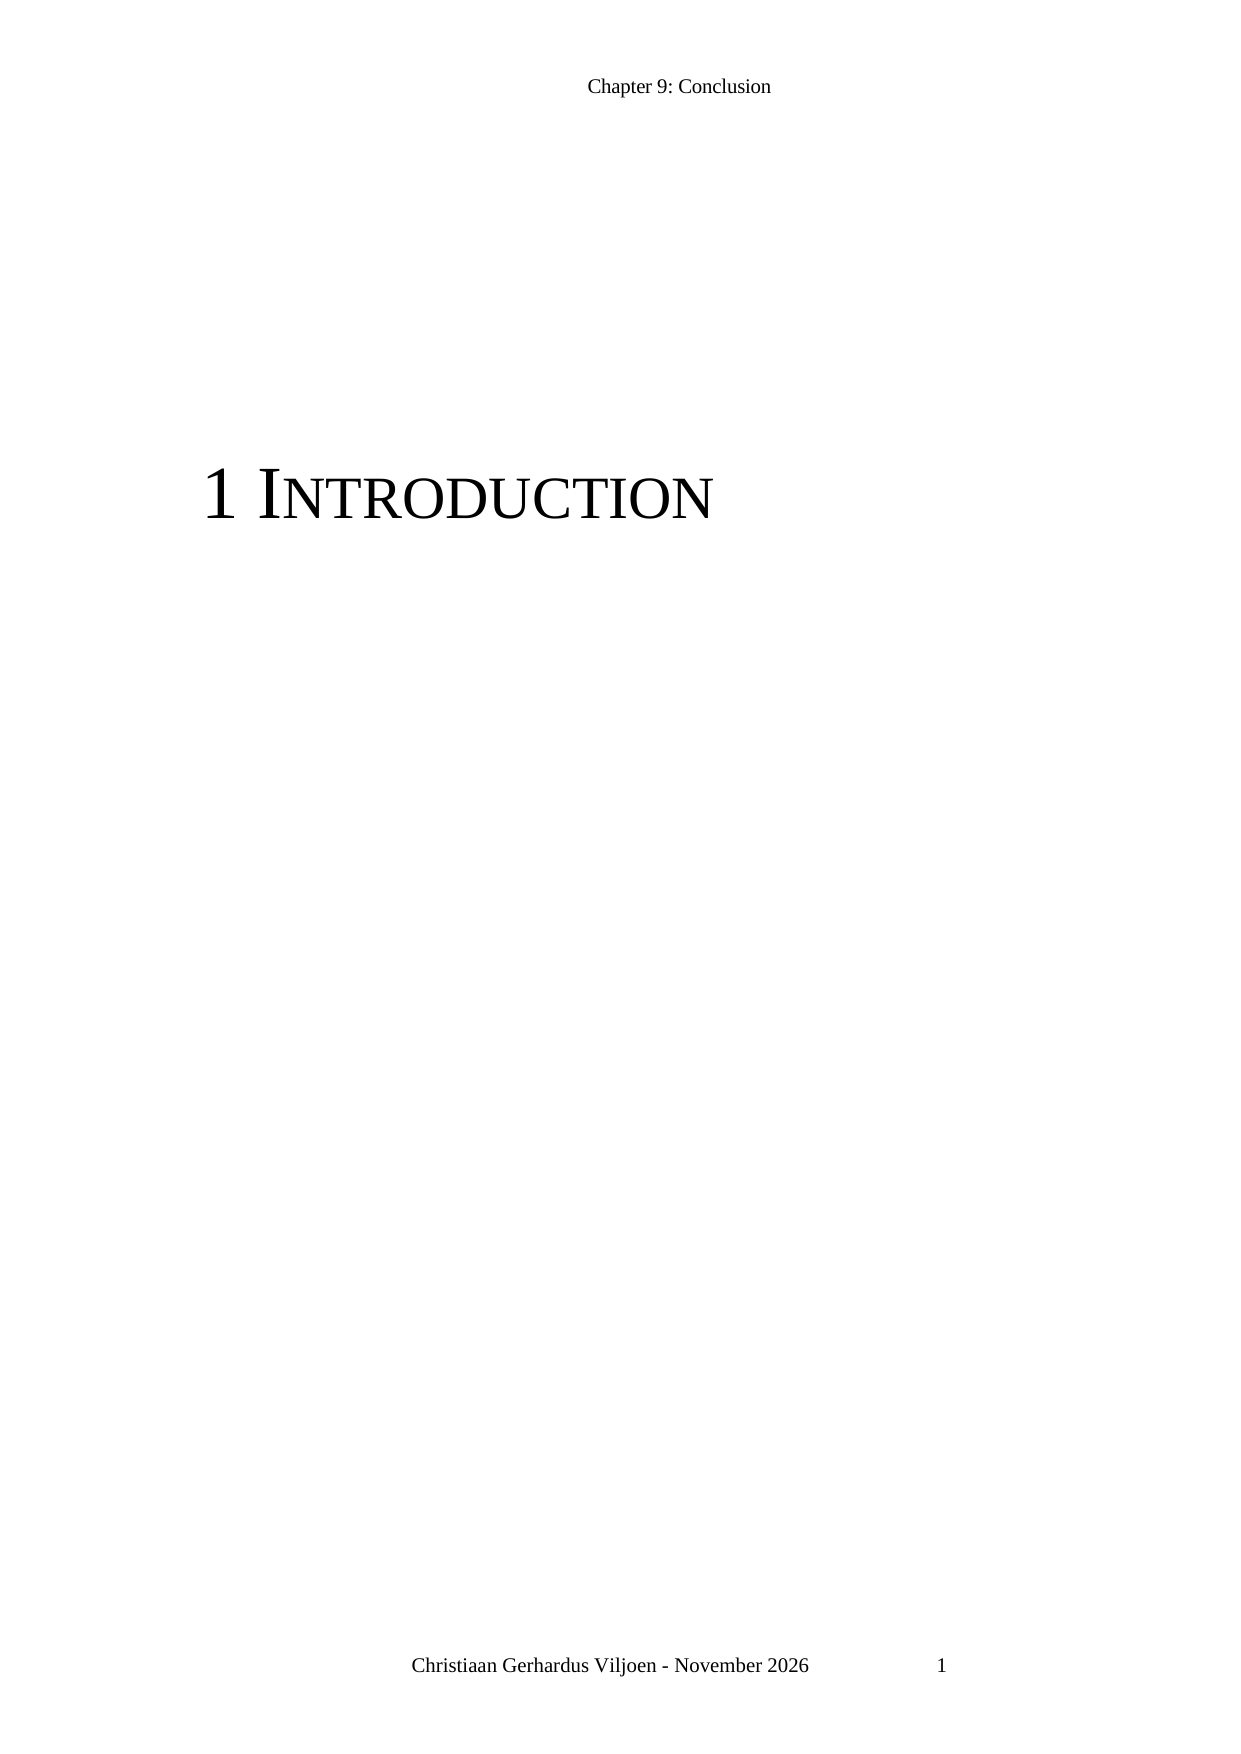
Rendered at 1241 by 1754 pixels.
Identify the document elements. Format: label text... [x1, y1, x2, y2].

subtitle Introduction [201, 448, 1122, 534]
